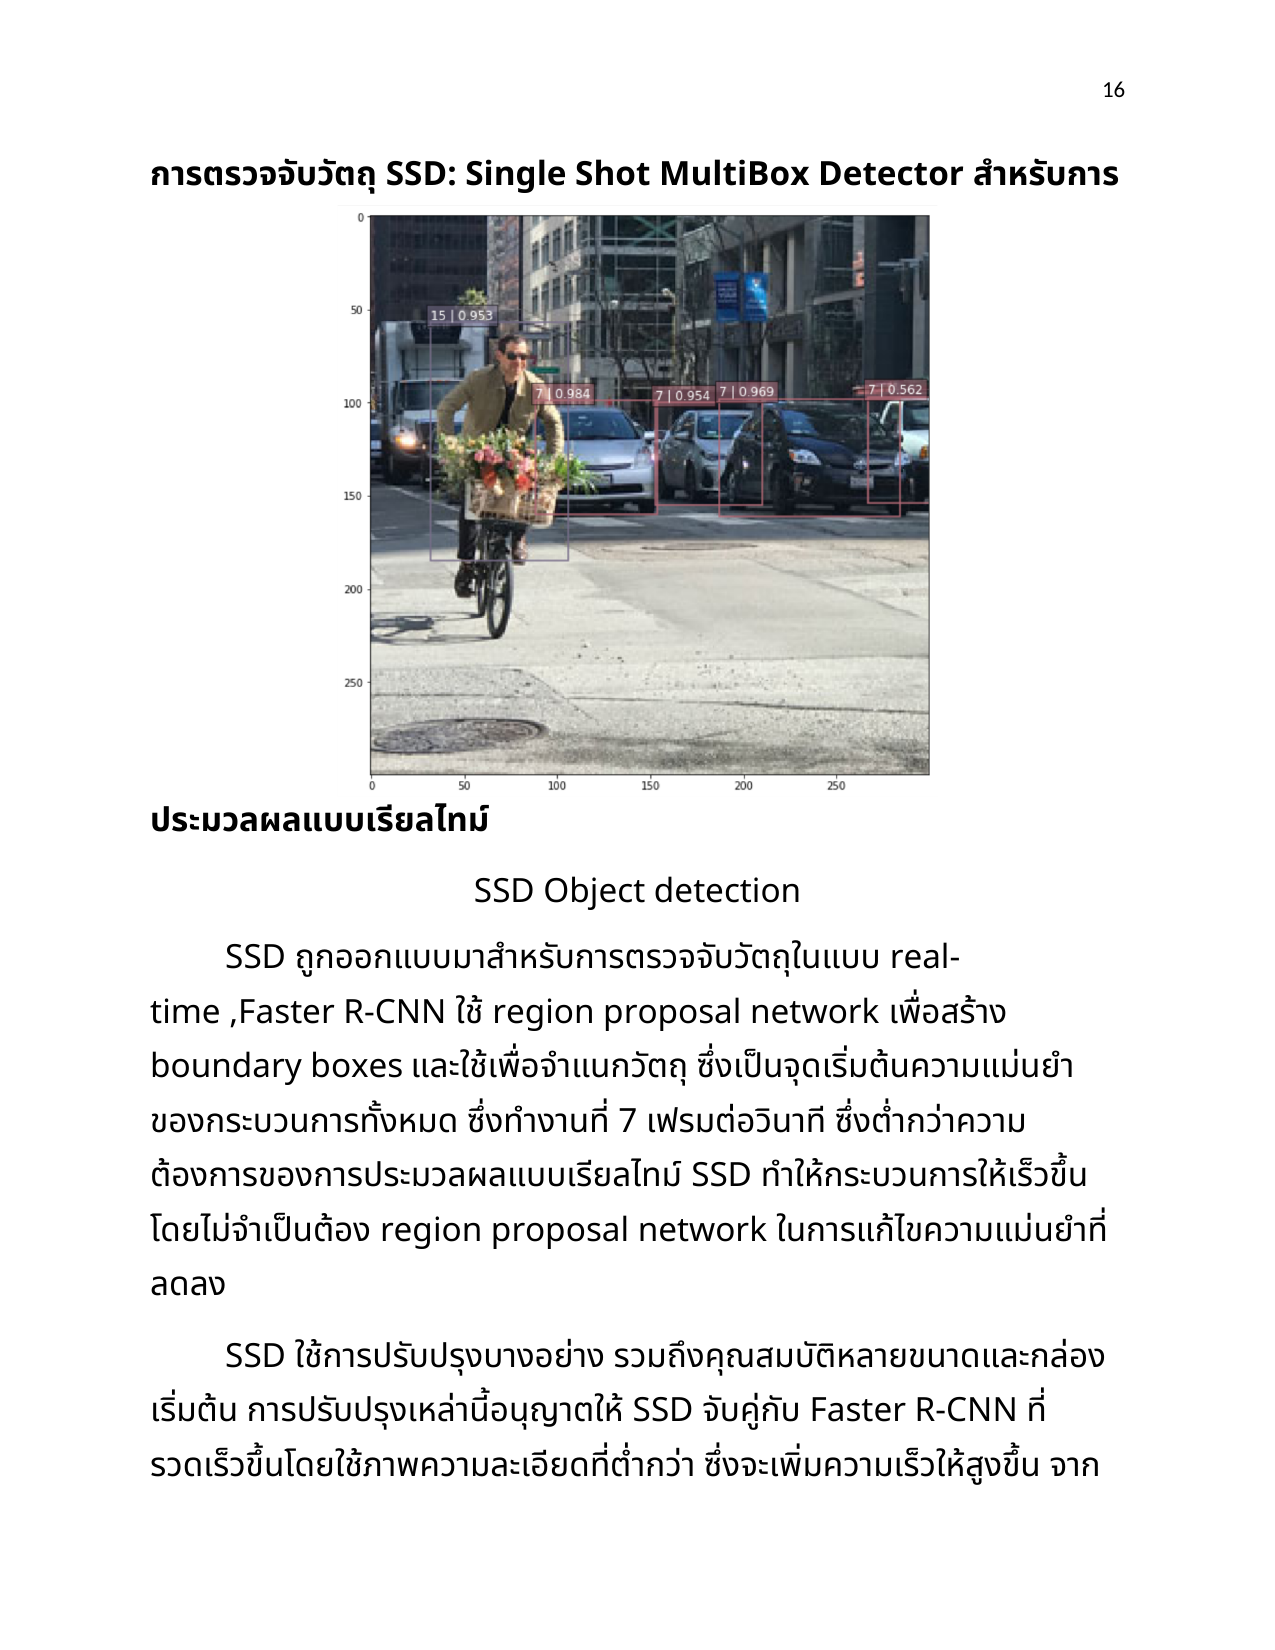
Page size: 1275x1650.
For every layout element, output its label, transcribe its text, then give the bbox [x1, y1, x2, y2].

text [150, 1331, 1125, 1491]
text SSD Object detection [150, 867, 1125, 913]
picture [337, 205, 938, 797]
text SSD ถูกออกแบบมาสำหรับการตรวจจับวัตถุในแบบ real-time ,Faster R-CNN ใช้ region proposal network เพื่อสร้าง boundary boxesและใช้เพื่อจำแนกวัตถุ ซึ่งเป็นจุดเริ่มต้นความแม่นยำของกระบวนการทั้งหมด ซึ่งทำงานที่ 7 เฟรมต่อวินาที ซึ่งต่ำกว่าความต้องการของการประมวลผลแบบเรียลไทม์ SSD ทำให้กระบวนการให้เร็วขึ้น โดยไม่จำเป็นต้อง region proposal network ในการแก้ไขความแม่นยำที่ลดลง [150, 933, 1125, 1311]
